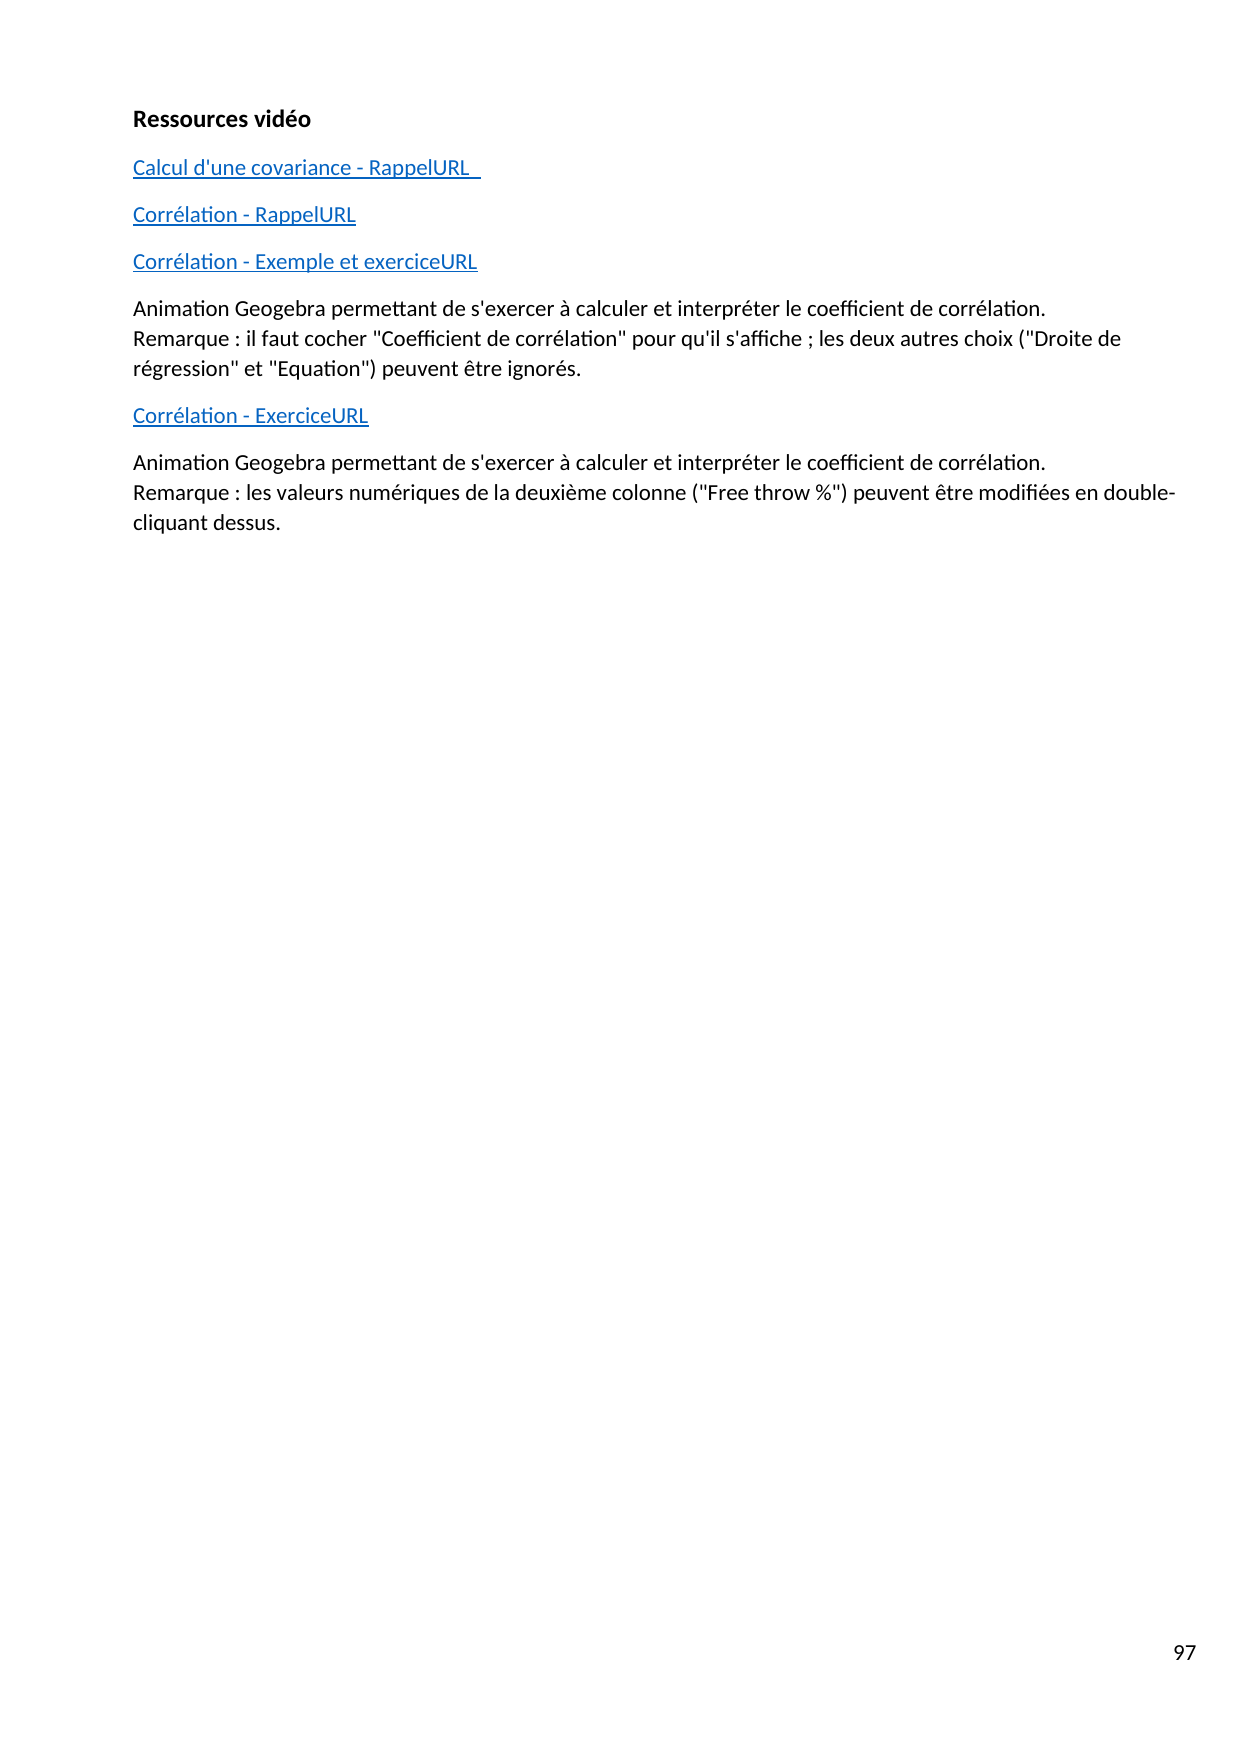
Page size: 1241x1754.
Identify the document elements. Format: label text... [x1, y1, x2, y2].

text Calcul d'une covariance - RappelURL [133, 153, 1196, 181]
text Corrélation - RappelURL [133, 200, 1196, 228]
text Ressources vidéo [133, 103, 1196, 134]
text Corrélation - ExerciceURL [133, 401, 1196, 429]
text Animation Geogebra permettant de s'exercer à calculer et interpréter le coefficient de corrélation. Remarque : les valeurs numériques de la deuxième colonne ("Free throw %") peuvent être modifiées en double-cliquant dessus. [133, 448, 1196, 536]
text Corrélation - Exemple et exerciceURL [133, 247, 1196, 275]
text Animation Geogebra permettant de s'exercer à calculer et interpréter le coefficient de corrélation. Remarque : il faut cocher "Coefficient de corrélation" pour qu'il s'affiche ; les deux autres choix ("Droite de régression" et "Equation") peuvent être ignorés. [133, 294, 1196, 382]
